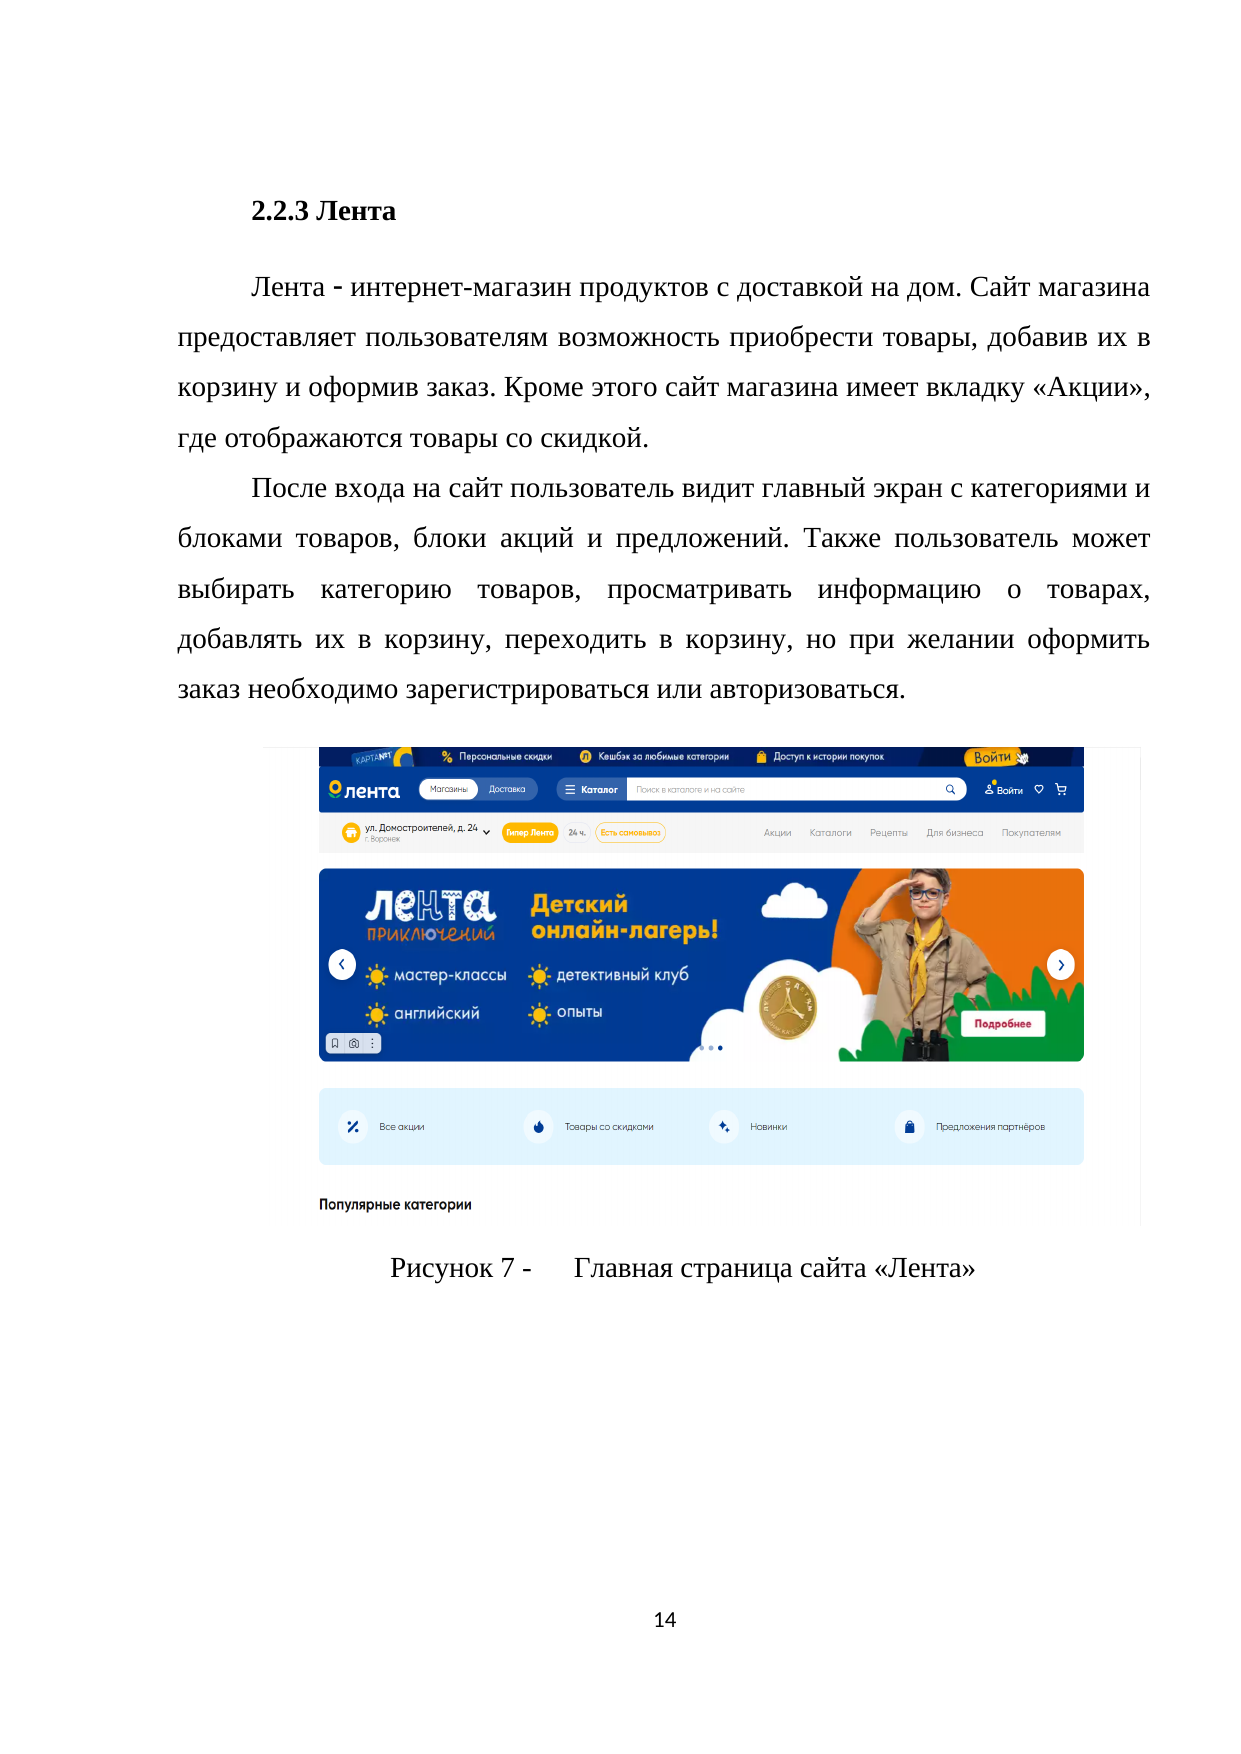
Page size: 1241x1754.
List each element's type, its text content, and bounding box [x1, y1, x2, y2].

text После входа на сайт пользователь видит главный экран с категориями и блоками товаров, блоки акций и предложений. Также пользователь может выбирать категорию товаров, просматривать информацию о товарах, добавлять их в корзину, переходить в корзину, но при желании оформить заказ необходимо зарегистрироваться или авторизоваться. [177, 470, 1152, 705]
text Главная страница сайта «Лента» [215, 1250, 1152, 1284]
text Лента [177, 193, 1152, 227]
text Лента интернет-магазин продуктов с доставкой на дом. Сайт магазина предоставляет пользователям возможность приобрести товары, добавив их в корзину и оформив заказ. Кроме этого сайт магазина имеет вкладку «Акции», где отображаются товары со скидкой. [177, 269, 1152, 453]
picture [263, 746, 1141, 1226]
